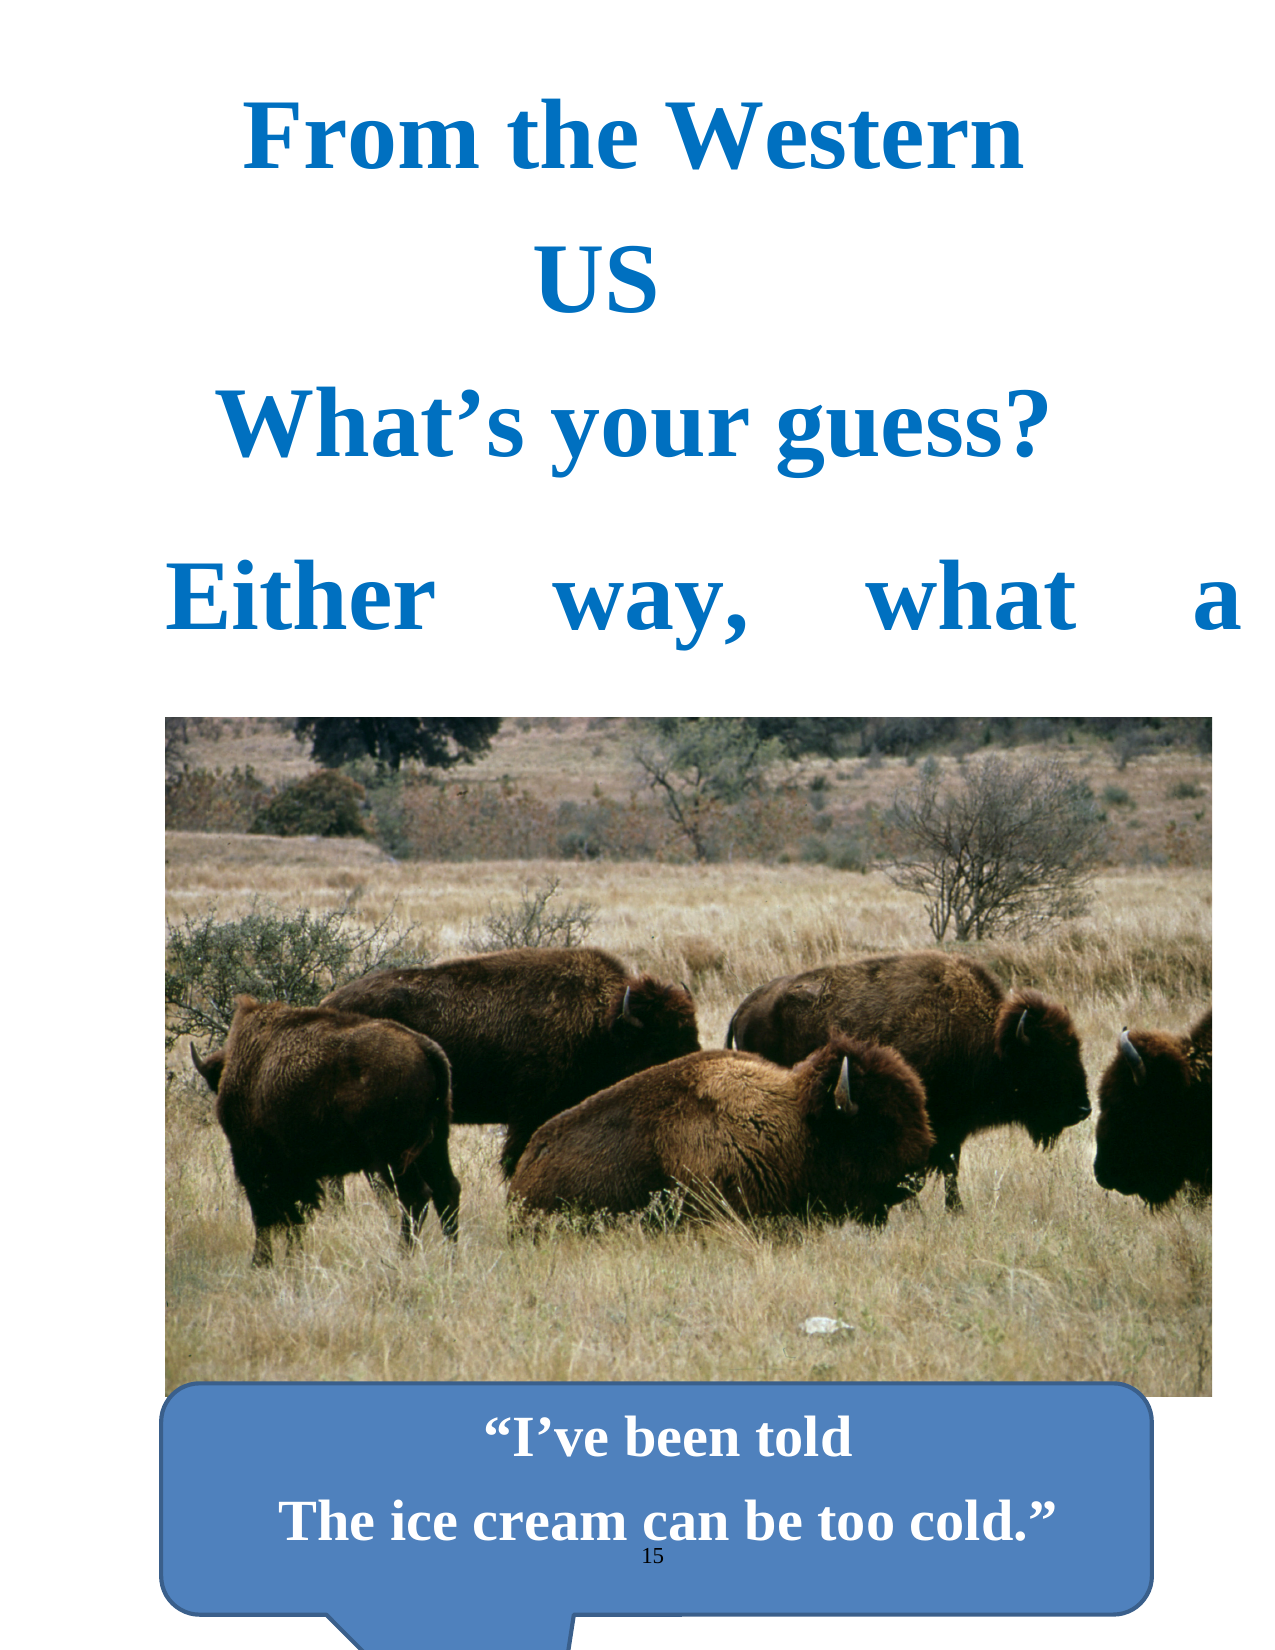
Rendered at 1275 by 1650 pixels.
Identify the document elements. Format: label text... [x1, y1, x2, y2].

text What’s your guess? [112, 362, 1080, 477]
text From the Western US [112, 75, 1080, 334]
picture [165, 717, 1213, 1397]
